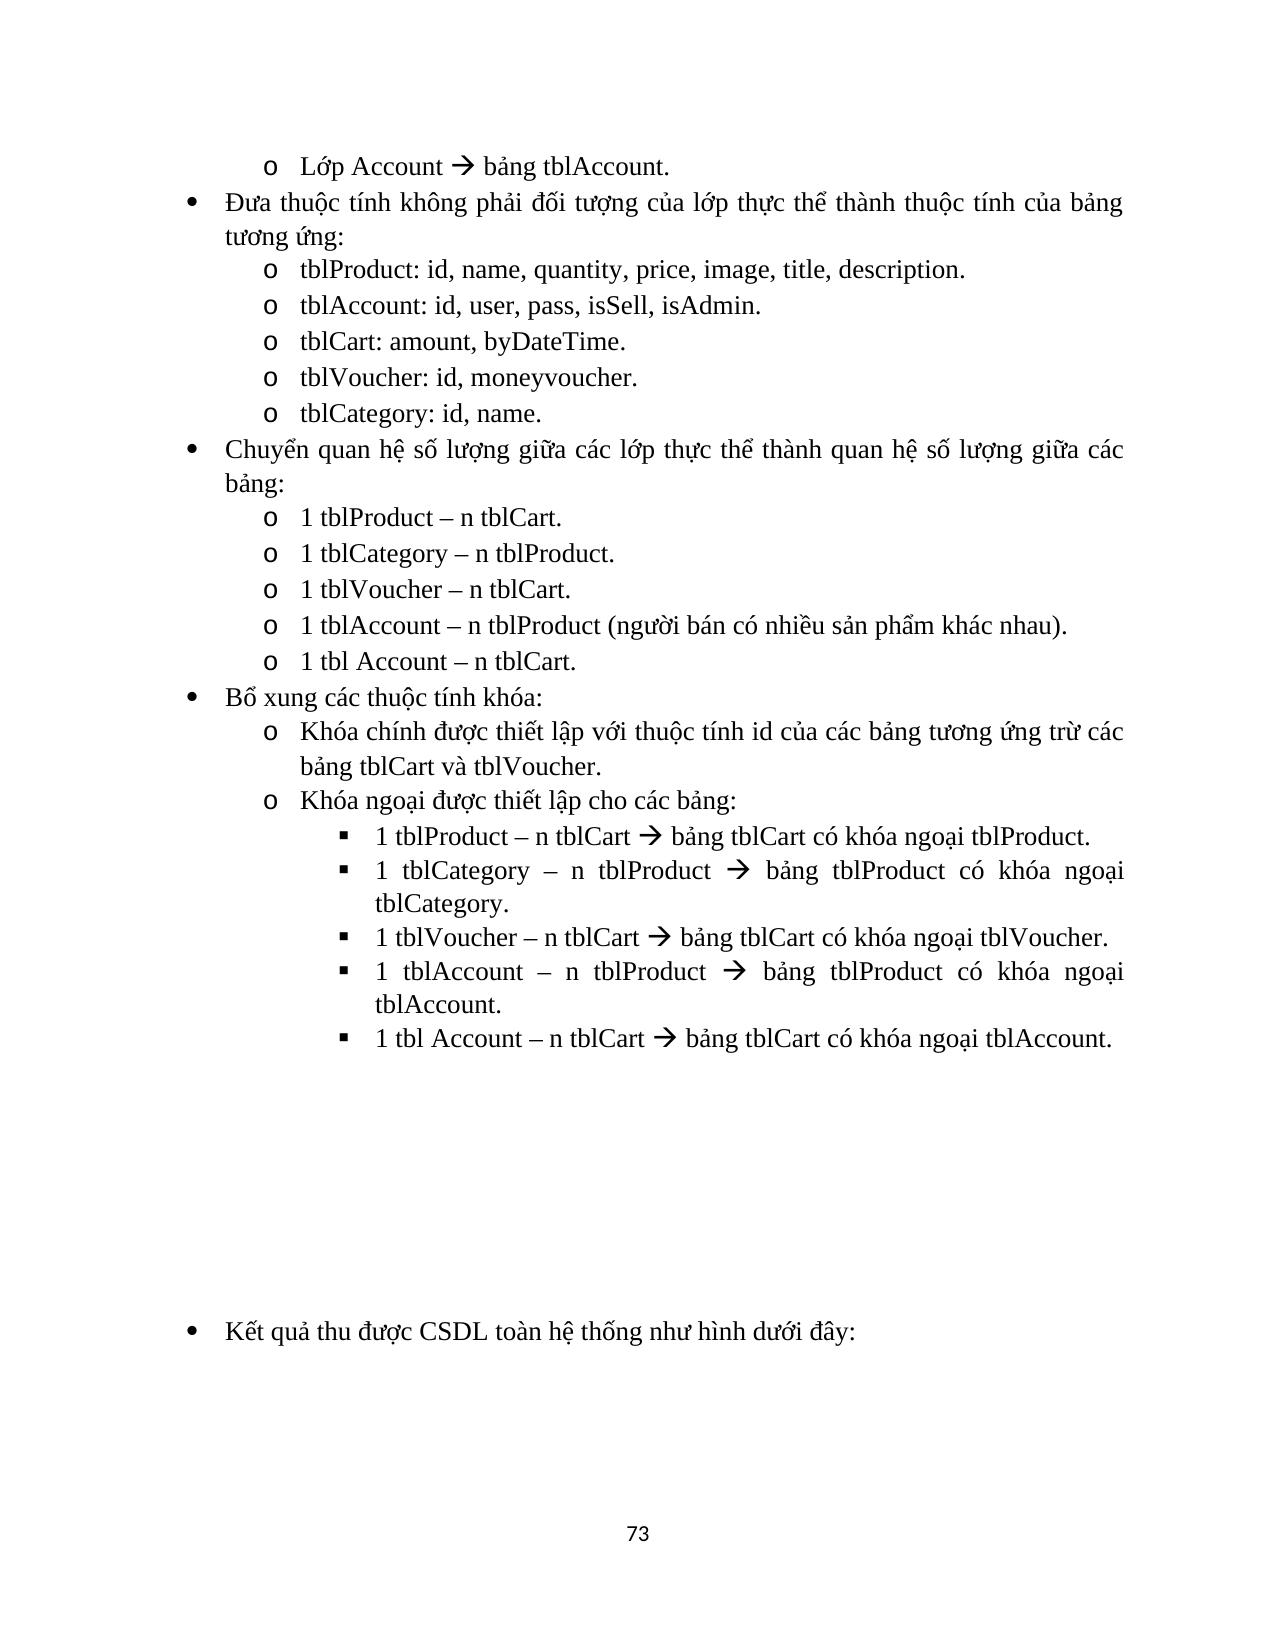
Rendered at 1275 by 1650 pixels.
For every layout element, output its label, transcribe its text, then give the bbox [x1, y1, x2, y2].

list tblAccount: id, user, pass, isSell, isAdmin. [262, 289, 1125, 323]
list tblVoucher: id, moneyvoucher. [262, 361, 1125, 395]
list Bổ xung các thuộc tính khóa: [187, 681, 1125, 712]
list Lớp Account bảng tblAccount. [262, 150, 1125, 183]
list 1 tblVoucher – n tblCart. [262, 573, 1125, 606]
list Khóa chính được thiết lập với thuộc tính id của các bảng tương ứng trừ các bảng tblCart và tblVoucher. [262, 714, 1125, 782]
list tblCart: amount, byDateTime. [262, 325, 1125, 359]
list Khóa ngoại được thiết lập cho các bảng: [262, 784, 1125, 817]
list Kết quả thu được CSDL toàn hệ thống như hình dưới đây: [187, 1315, 1125, 1346]
list Chuyển quan hệ số lượng giữa các lớp thực thể thành quan hệ số lượng giữa các bảng: [187, 433, 1125, 498]
list 1 tblCategory – n tblProduct bảng tblProduct có khóa ngoại tblCategory. [337, 854, 1125, 918]
list 1 tblAccount – n tblProduct (người bán có nhiều sản phẩm khác nhau). [262, 609, 1125, 642]
list 1 tblProduct – n tblCart. [262, 501, 1125, 534]
list 1 tblAccount – n tblProduct bảng tblProduct có khóa ngoại tblAccount. [337, 955, 1125, 1019]
list Đưa thuộc tính không phải đối tượng của lớp thực thể thành thuộc tính của bảng tương ứng: [187, 186, 1125, 251]
list 1 tbl Account – n tblCart. [262, 645, 1125, 678]
list 1 tblCategory – n tblProduct. [262, 537, 1125, 570]
list 1 tblProduct – n tblCart bảng tblCart có khóa ngoại tblProduct. [337, 820, 1125, 851]
list tblCategory: id, name. [262, 397, 1125, 431]
list tblProduct: id, name, quantity, price, image, title, description. [262, 253, 1125, 287]
list 1 tblVoucher – n tblCart bảng tblCart có khóa ngoại tblVoucher. [337, 921, 1125, 952]
list 1 tbl Account – n tblCart bảng tblCart có khóa ngoại tblAccount. [337, 1022, 1125, 1053]
